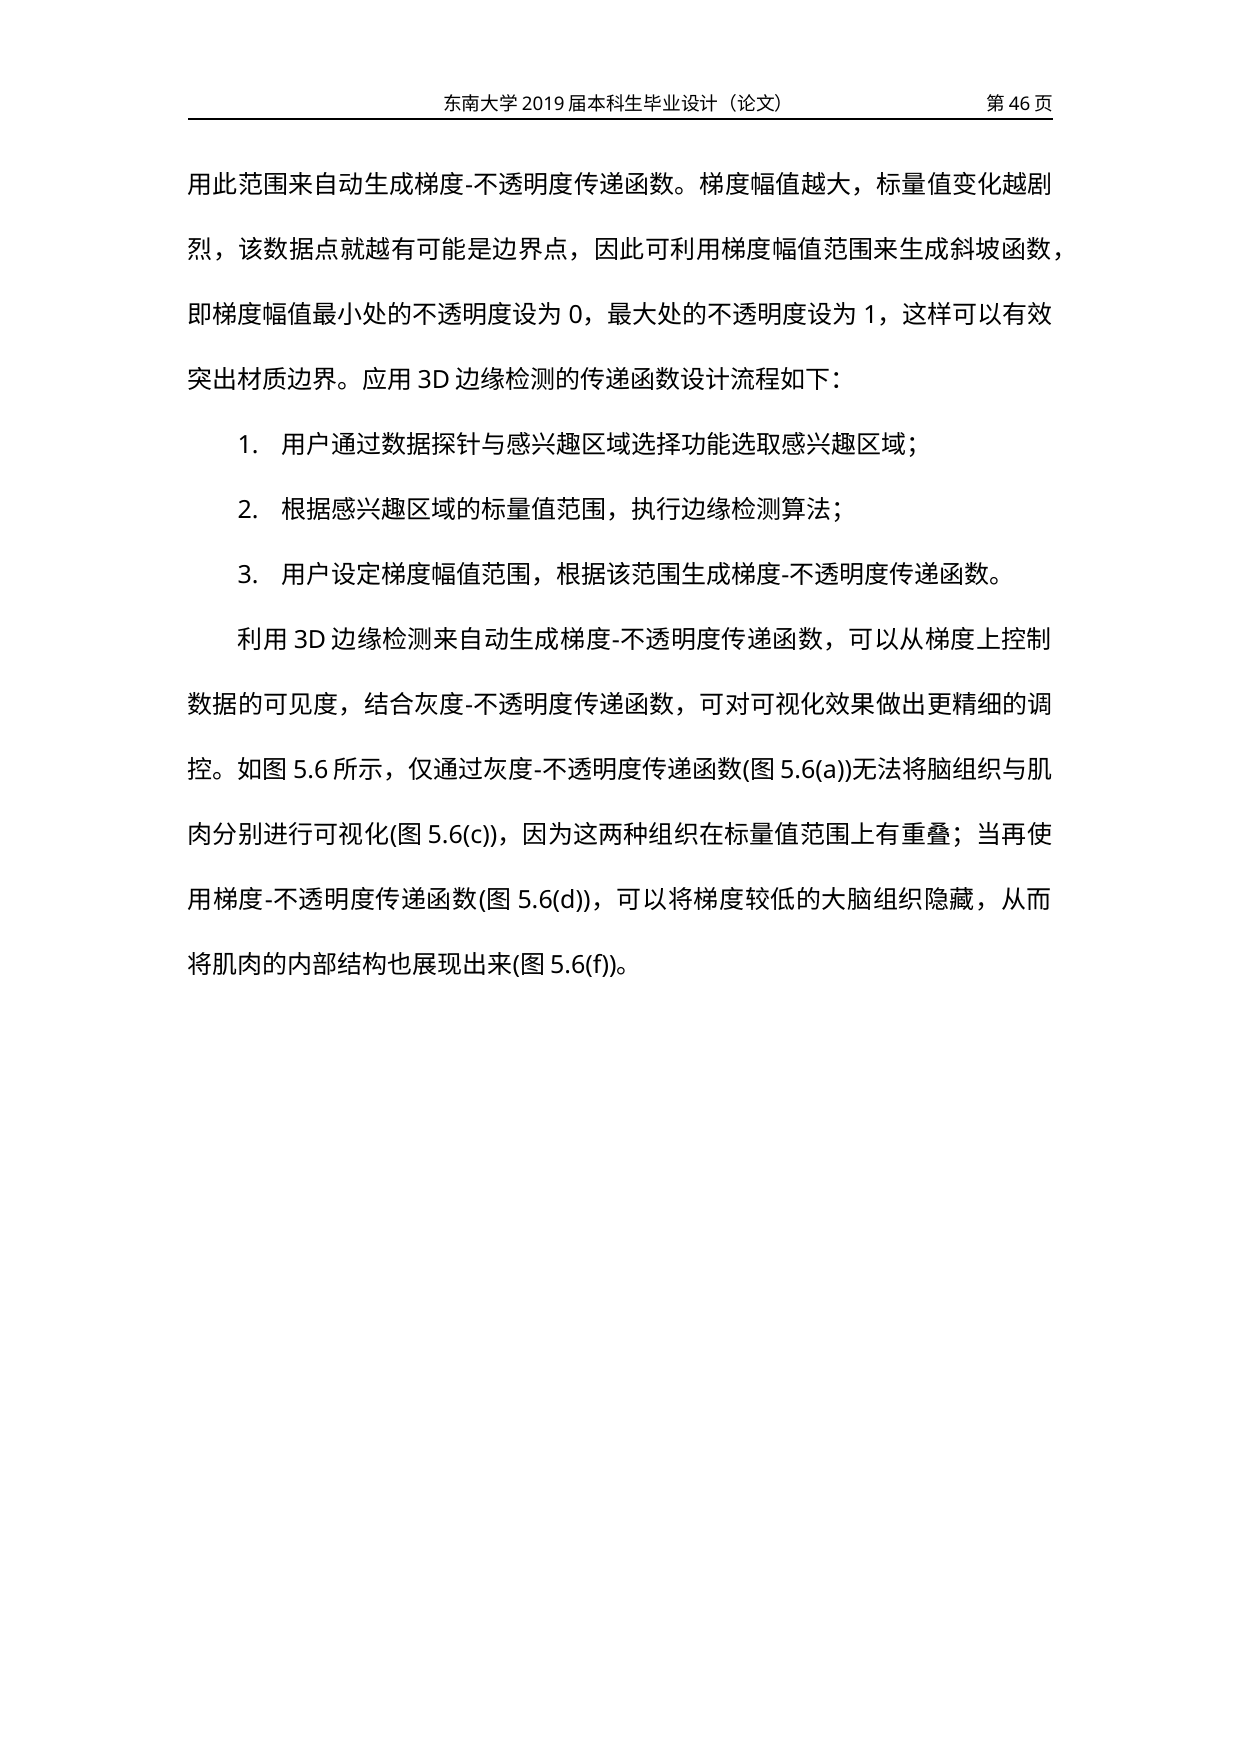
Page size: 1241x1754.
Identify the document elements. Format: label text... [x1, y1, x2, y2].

list 根据感兴趣区域的标量值范围，执行边缘检测算法； [237, 475, 1053, 540]
list 用户设定梯度幅值范围，根据该范围生成梯度-不透明度传递函数。 [237, 540, 1053, 605]
list 用户通过数据探针与感兴趣区域选择功能选取感兴趣区域； [237, 410, 1053, 475]
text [187, 150, 1053, 410]
text 利用3D边缘检测来自动生成梯度-不透明度传递函数，可以从梯度上控制数据的可见度，结合灰度-不透明度传递函数，可对可视化效果做出更精细的调控。如图5.6所示，仅通过灰度-不透明度传递函数(图5.6(a))无法将脑组织与肌肉分别进行可视化(图5.6(c))，因为这两种组织在标量值范围上有重叠；当再使用梯度-不透明度传递函数(图5.6(d))，可以将梯度较低的大脑组织隐藏，从而将肌肉的内部结构也展现出来(图5.6(f))。 [187, 605, 1053, 995]
